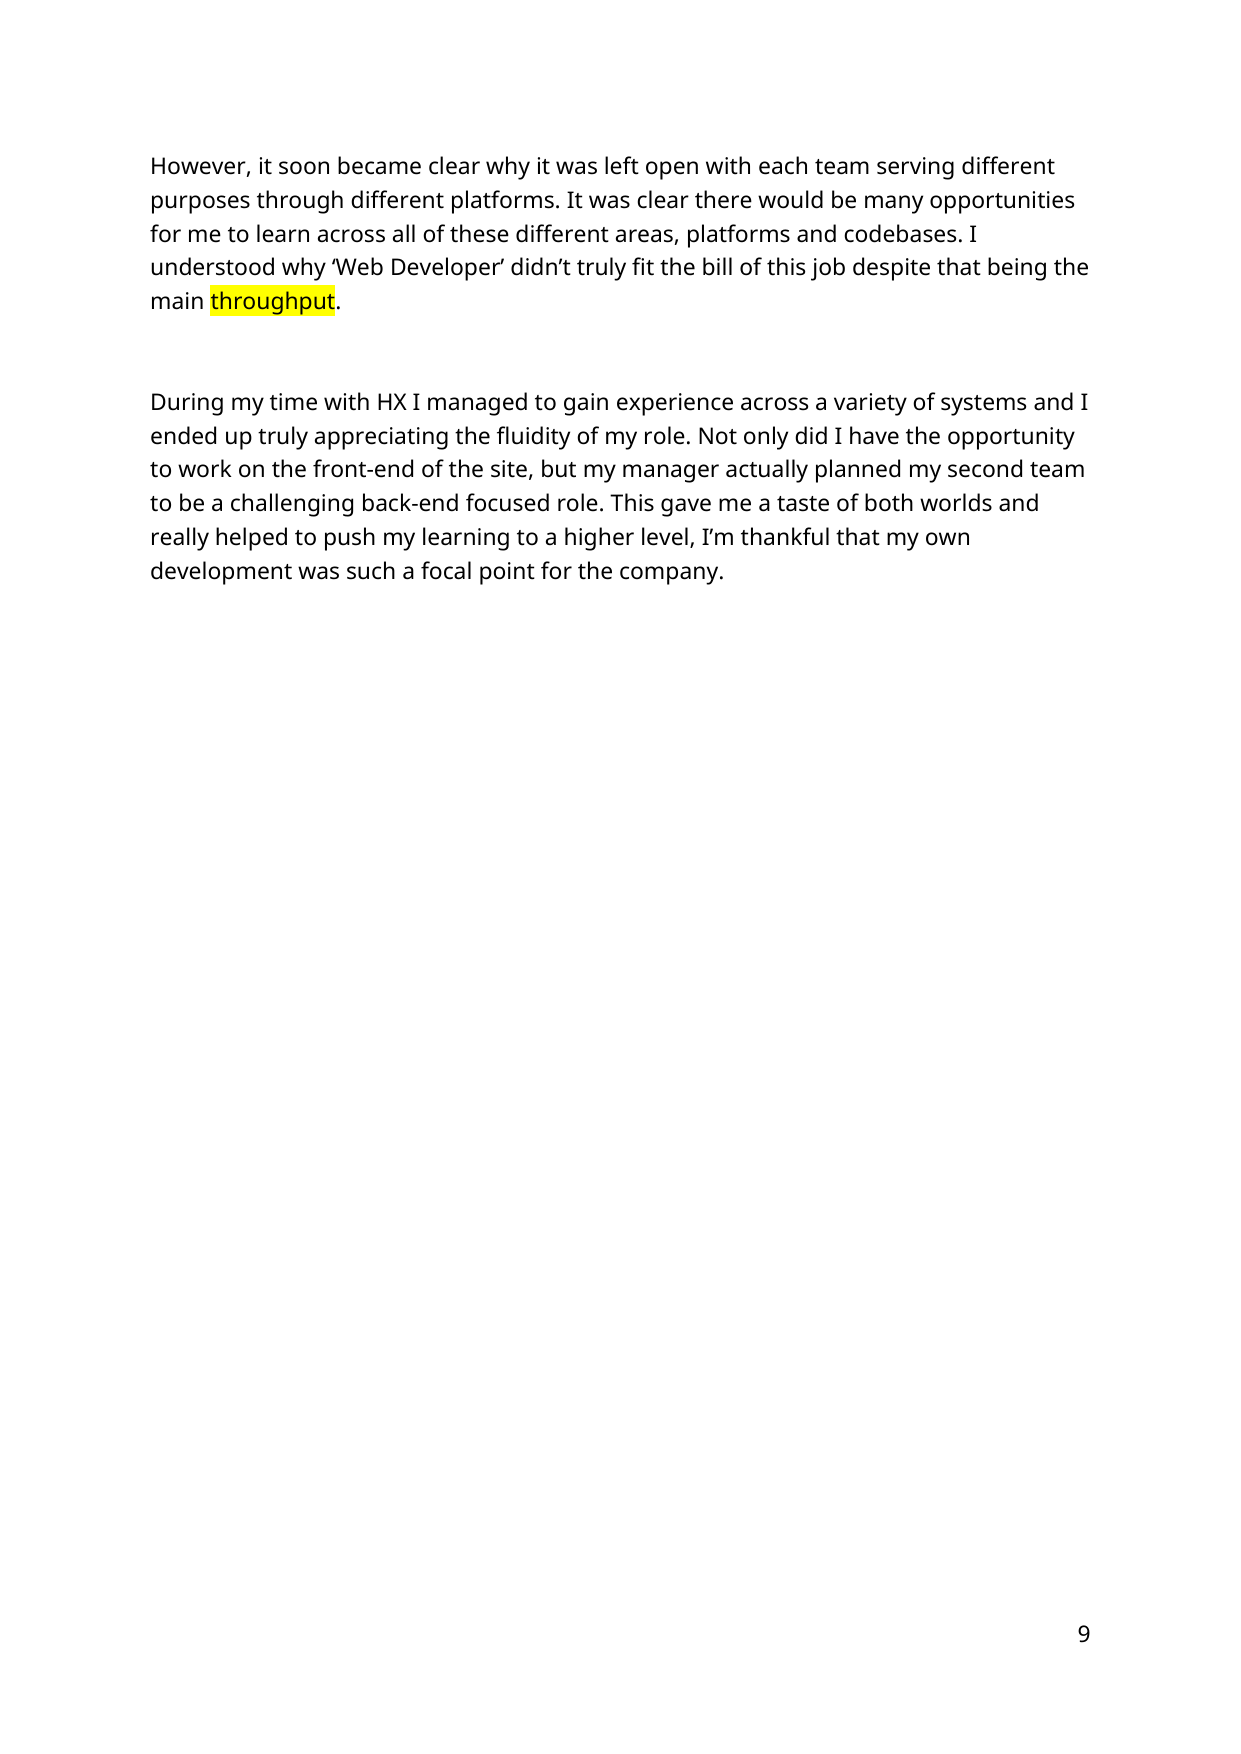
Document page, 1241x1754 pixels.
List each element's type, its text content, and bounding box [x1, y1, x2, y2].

text During my time with HX I managed to gain experience across a variety of systems and I ended up truly appreciating the fluidity of my role. Not only did I have the opportunity to work on the front-end of the site, but my manager actually planned my second team to be a challenging back-end focused role. This gave me a taste of both worlds and really helped to push my learning to a higher level, I’m thankful that my own development was such a focal point for the company. [150, 386, 1090, 586]
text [150, 150, 1090, 316]
